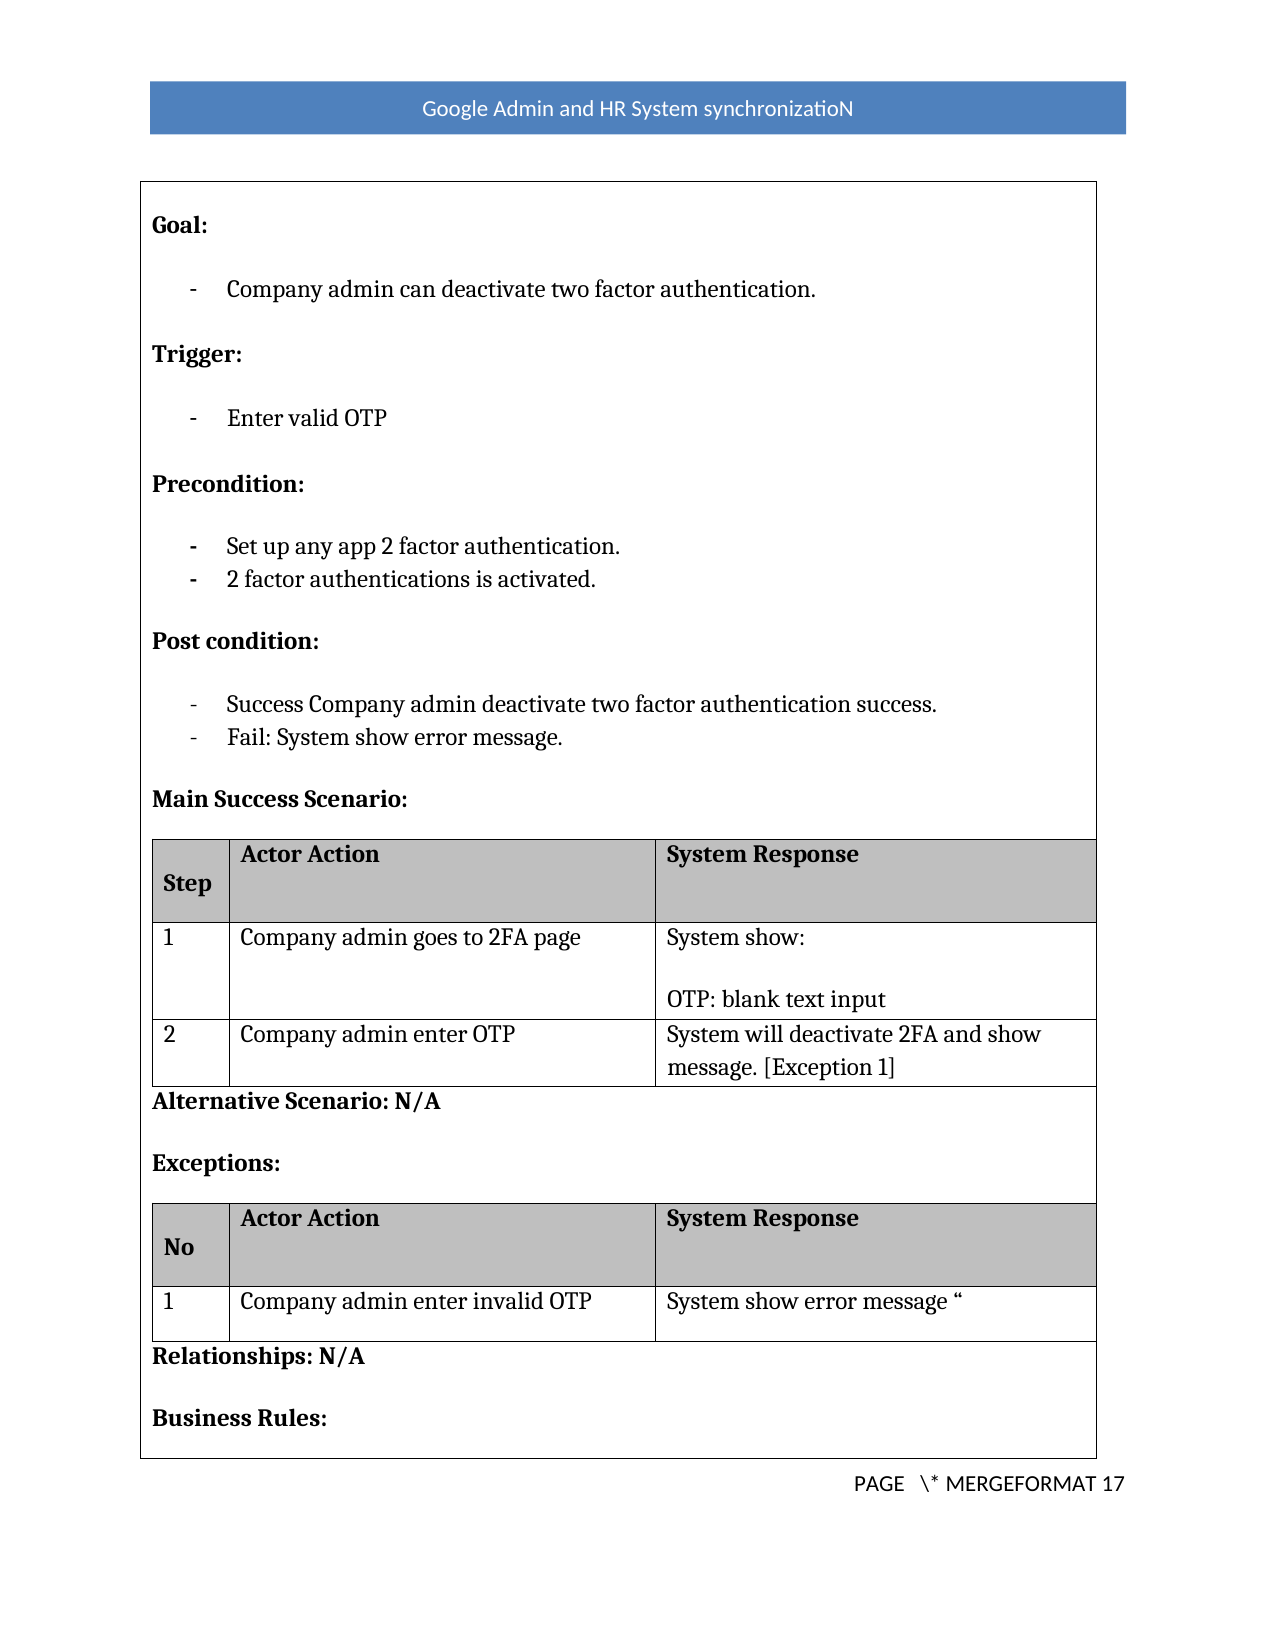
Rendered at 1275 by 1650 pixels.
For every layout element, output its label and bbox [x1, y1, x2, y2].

table_cell [141, 182, 1096, 1457]
